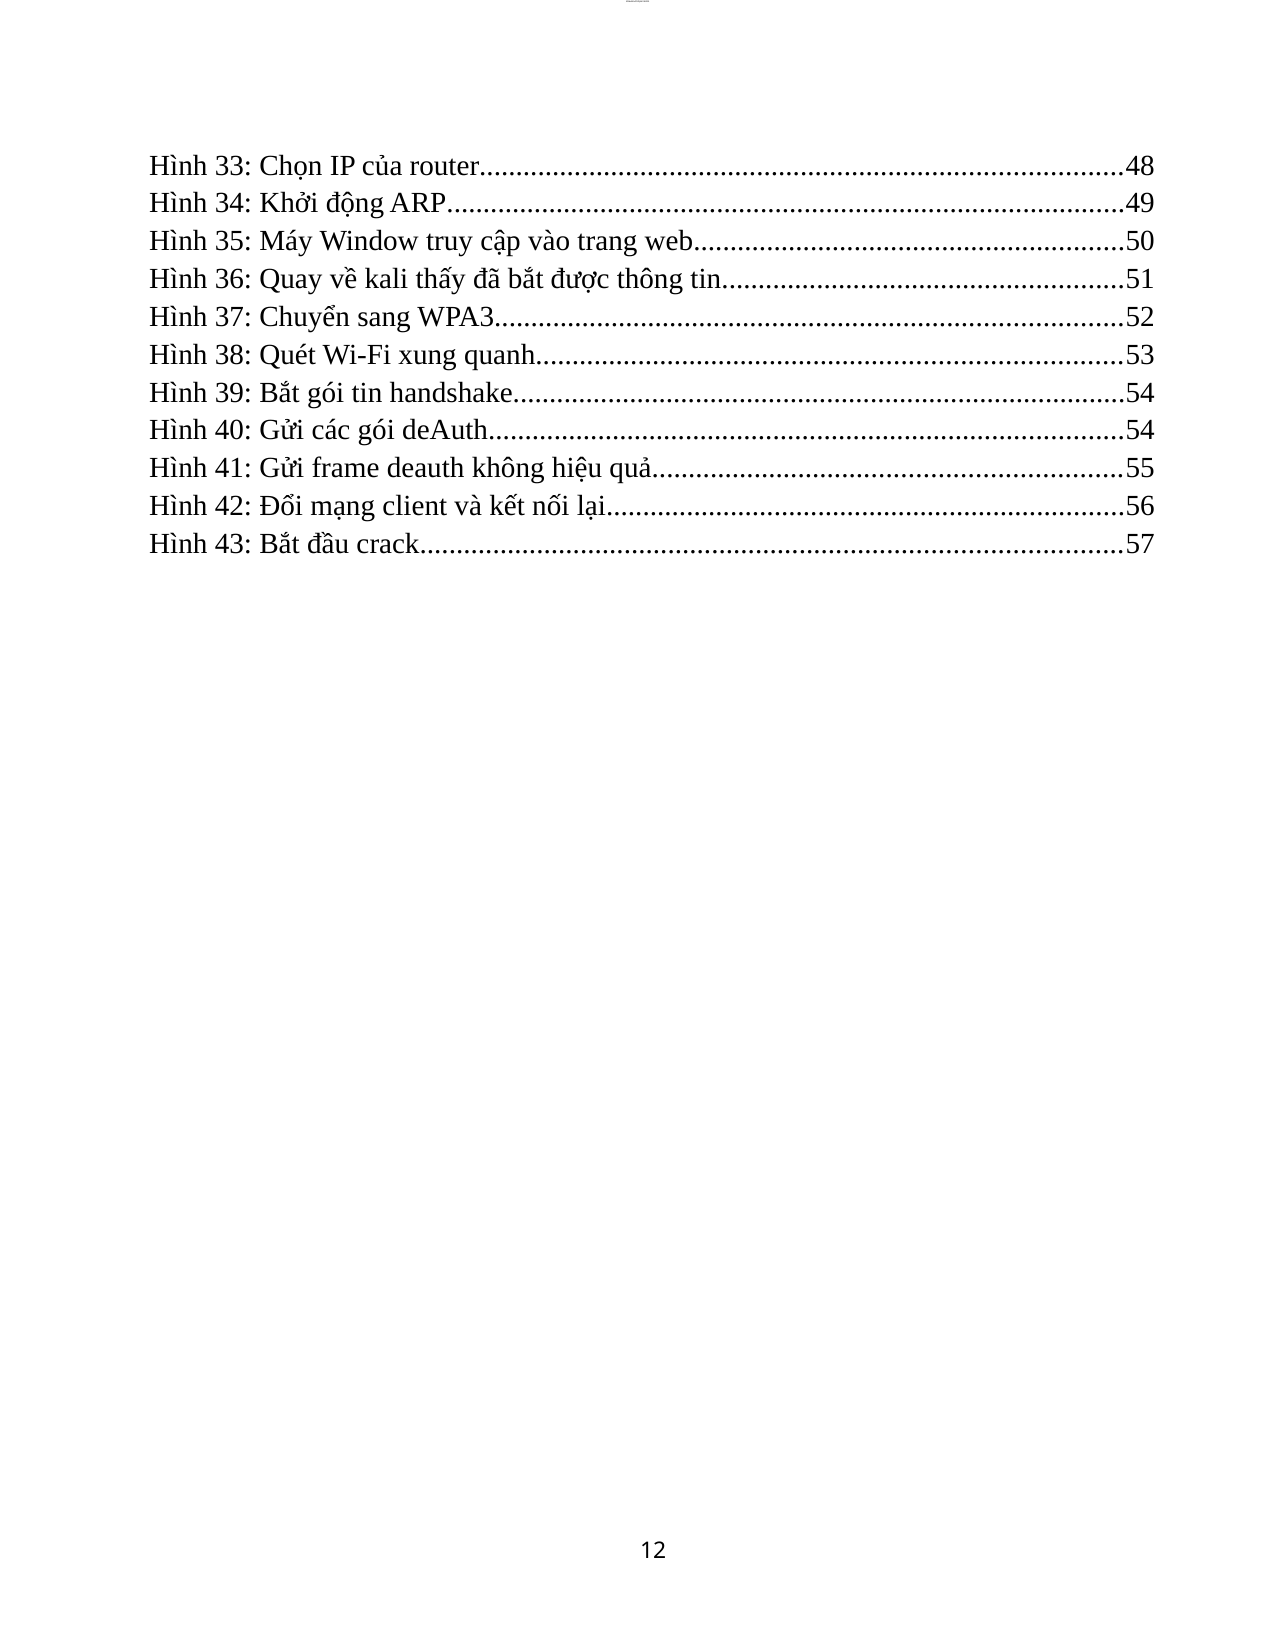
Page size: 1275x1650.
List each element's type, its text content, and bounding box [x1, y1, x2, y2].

text Hình 37: Chuyển sang WPA3 52 [149, 299, 1155, 333]
text Hình 43: Bắt đầu crack 57 [149, 526, 1155, 559]
text Hình 38: Quét Wi-Fi xung quanh 53 [149, 337, 1155, 370]
text Hình 35: Máy Window truy cập vào trang web 50 [149, 223, 1155, 257]
text Hình 39: Bắt gói tin handshake 54 [149, 375, 1155, 408]
text Hình 36: Quay về kali thấy đã bắt được thông tin 51 [149, 261, 1155, 295]
text Hình 41: Gửi frame deauth không hiệu quả 55 [149, 450, 1155, 484]
text Hình 40: Gửi các gói deAuth 54 [149, 412, 1155, 446]
text Hình 33: Chọn IP của router 48 [149, 148, 1155, 181]
text Hình 42: Đổi mạng client và kết nối lại 56 [149, 488, 1155, 522]
text Hình 34: Khởi động ARP 49 [149, 186, 1155, 219]
